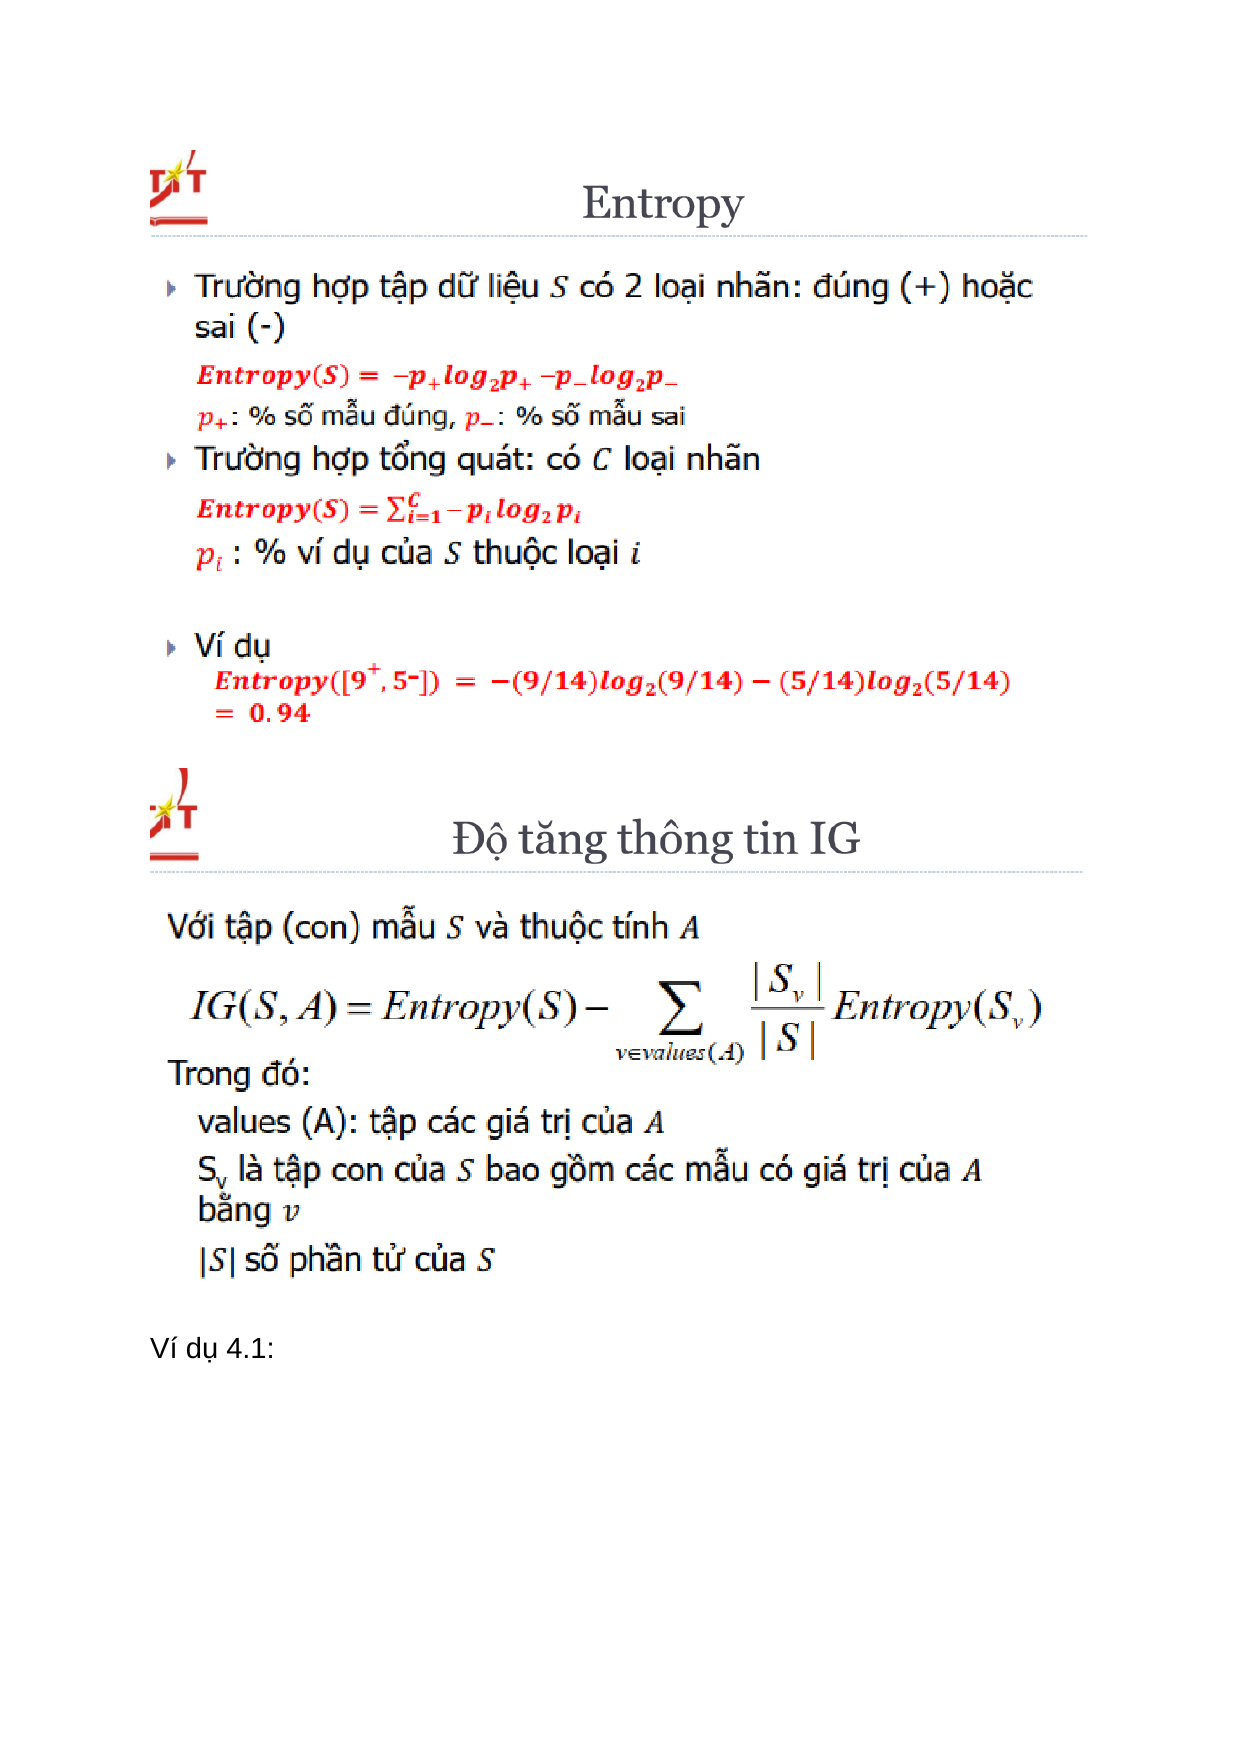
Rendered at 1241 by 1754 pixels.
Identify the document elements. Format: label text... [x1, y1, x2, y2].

picture [150, 768, 1091, 1327]
picture [150, 150, 1091, 765]
text Ví dụ 4.1: [150, 1331, 1090, 1364]
